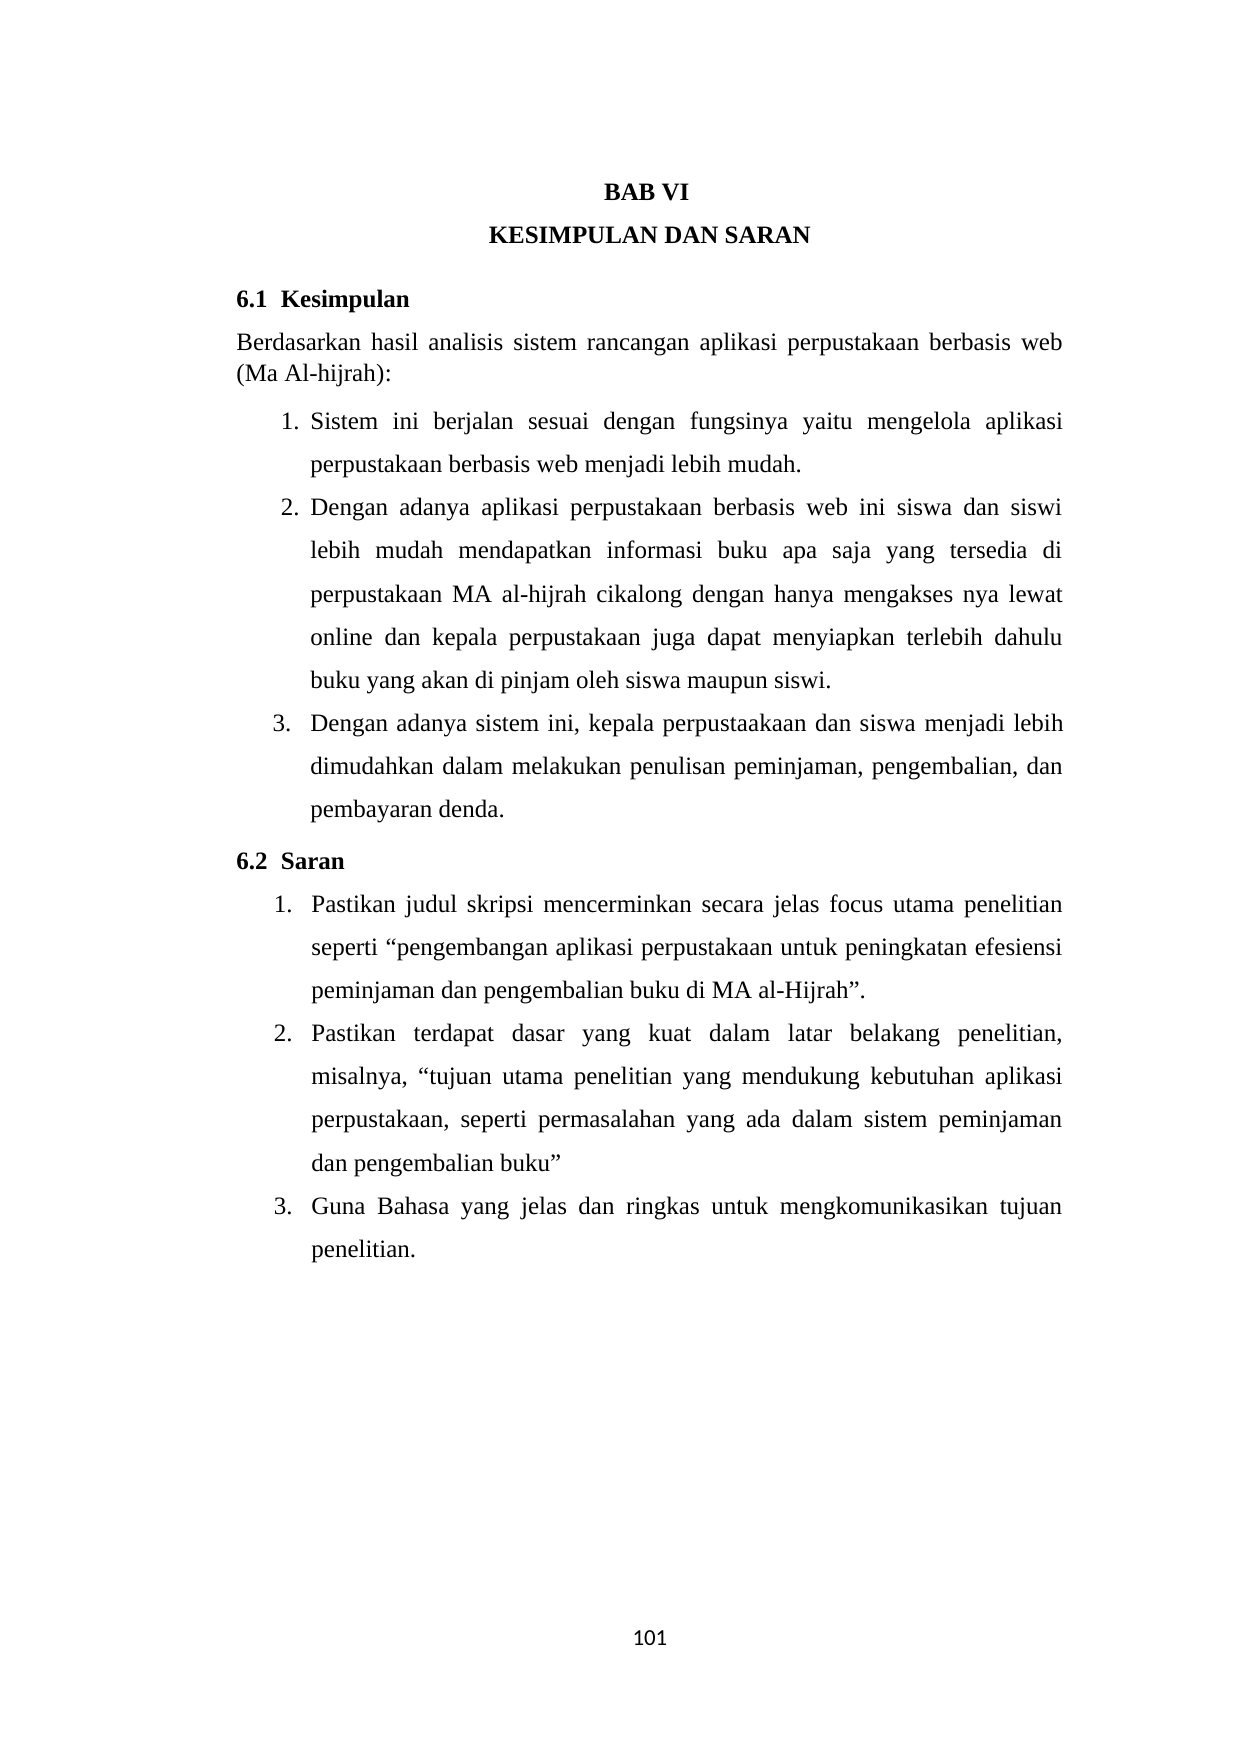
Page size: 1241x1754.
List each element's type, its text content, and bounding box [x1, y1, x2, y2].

text Berdasarkan hasil analisis sistem rancangan aplikasi perpustakaan berbasis web (Ma Al-hijrah): [236, 327, 1063, 387]
list Pastikan terdapat dasar yang kuat dalam latar belakang penelitian, misalnya, “tujuan utama penelitian yang mendukung kebutuhan aplikasi perpustakaan, seperti permasalahan yang ada dalam sistem peminjaman dan pengembalian buku” [274, 1018, 1063, 1176]
list Dengan adanya aplikasi perpustakaan berbasis web ini siswa dan siswi lebih mudah mendapatkan informasi buku apa saja yang tersedia di perpustakaan MA al-hijrah cikalong dengan hanya mengakses nya lewat online dan kepala perpustakaan juga dapat menyiapkan terlebih dahulu buku yang akan di pinjam oleh siswa maupun siswi. [281, 492, 1063, 694]
list Pastikan judul skripsi mencerminkan secara jelas focus utama penelitian seperti “pengembangan aplikasi perpustakaan untuk peningkatan efesiensi peminjaman dan pengembalian buku di MA al-Hijrah”. [274, 889, 1063, 1004]
subtitle BAB VI KESIMPULAN DAN SARAN [236, 177, 1063, 249]
subtitle Saran [236, 846, 1063, 874]
subtitle Kesimpulan [236, 284, 1063, 313]
list Sistem ini berjalan sesuai dengan fungsinya yaitu mengelola aplikasi perpustakaan berbasis web menjadi lebih mudah. [281, 406, 1063, 478]
list Guna Bahasa yang jelas dan ringkas untuk mengkomunikasikan tujuan penelitian. [274, 1191, 1063, 1263]
list Dengan adanya sistem ini, kepala perpustaakaan dan siswa menjadi lebih dimudahkan dalam melakukan penulisan peminjaman, pengembalian, dan pembayaran denda. [272, 708, 1063, 823]
